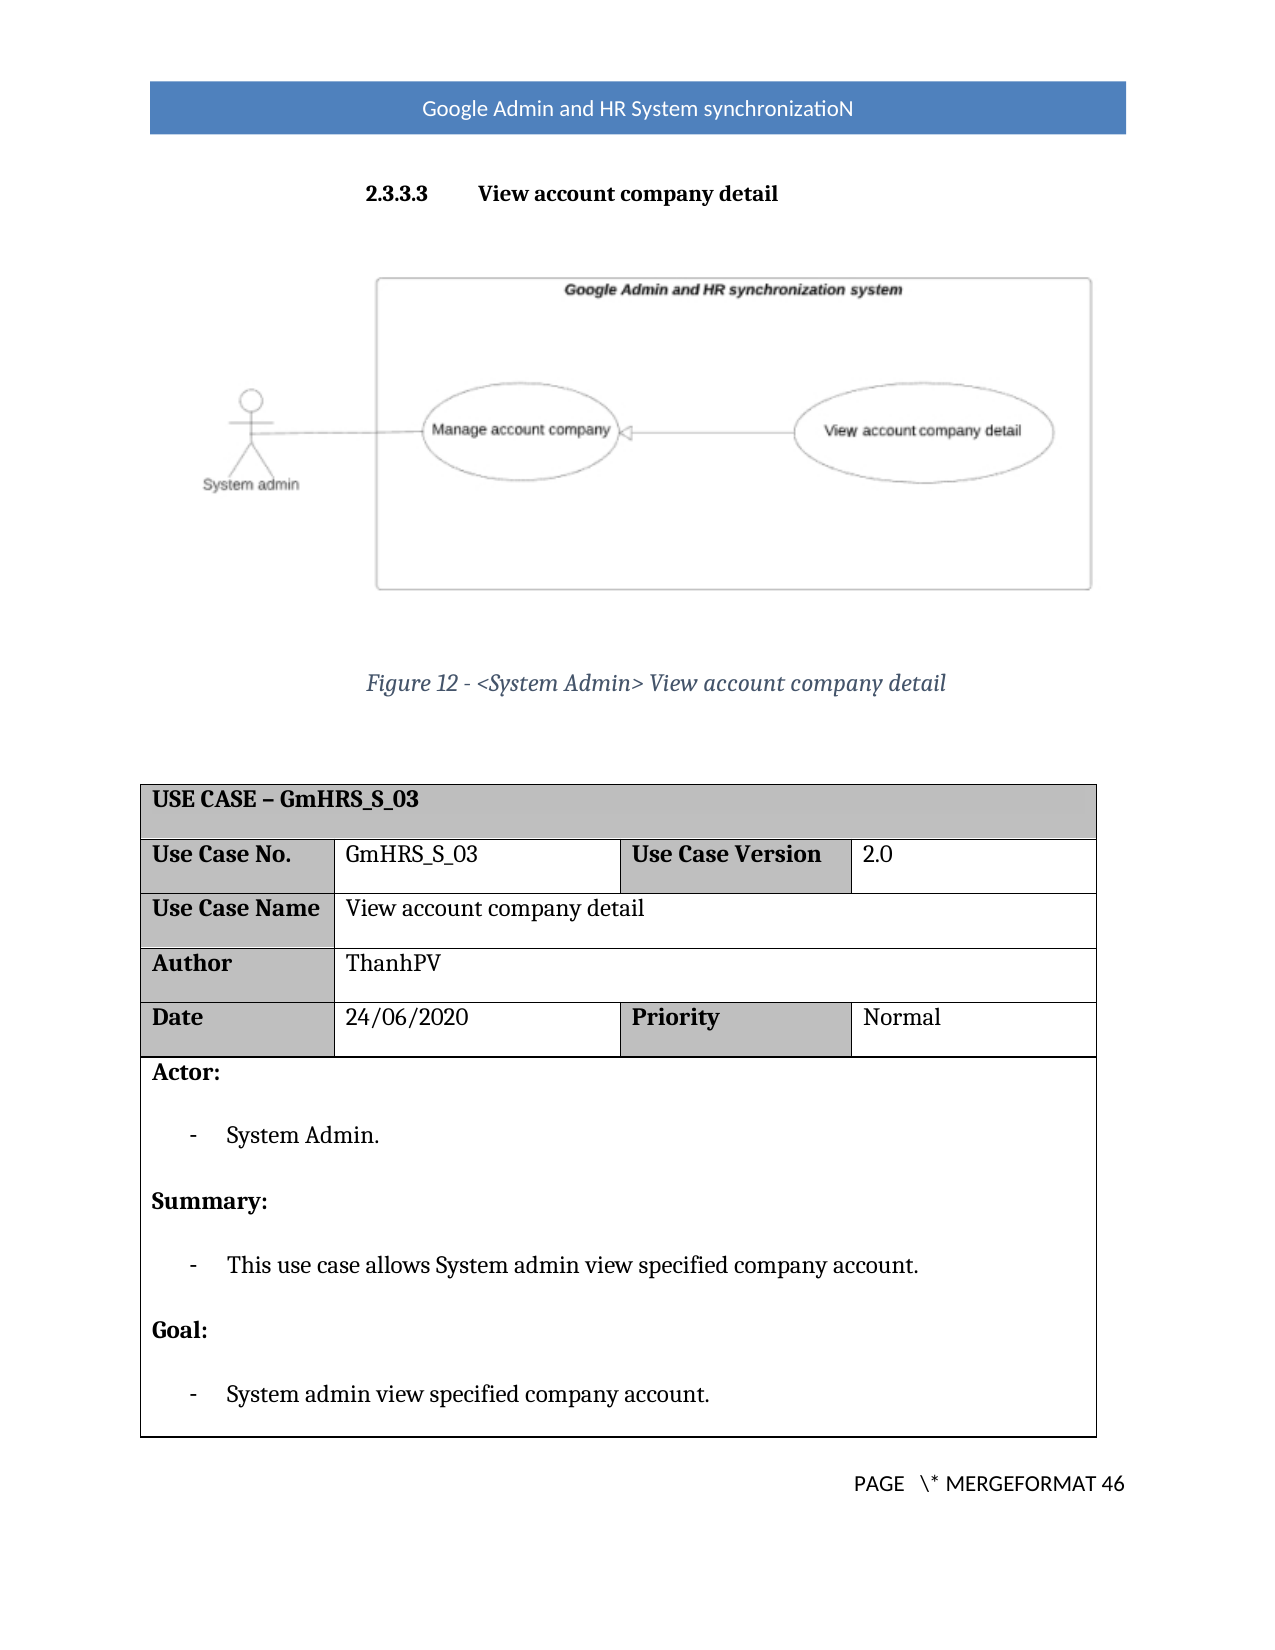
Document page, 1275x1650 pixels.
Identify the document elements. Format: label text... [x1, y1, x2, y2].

table_cell Use Case Name [141, 894, 334, 947]
table_cell Normal [852, 1003, 1096, 1056]
table_cell Use Case Version [621, 840, 851, 893]
table_header USE CASE – GmHRS_S_03 [141, 785, 1096, 838]
table_cell View account company detail [335, 894, 1096, 947]
table_cell Use Case No. [141, 840, 334, 893]
table_cell Priority [621, 1003, 851, 1056]
subtitle View account company detail [366, 181, 1125, 207]
text Figure 12 - <System Admin> View account company detail [187, 669, 1125, 697]
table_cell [141, 1058, 1096, 1436]
table_cell Date [141, 1003, 334, 1056]
table_cell 24/06/2020 [335, 1003, 620, 1056]
table_cell Author [141, 949, 334, 1002]
picture [187, 240, 1129, 636]
table_cell GmHRS_S_03 [335, 840, 620, 893]
table_cell ThanhPV [335, 949, 1096, 1002]
table_cell 2.0 [852, 840, 1096, 893]
